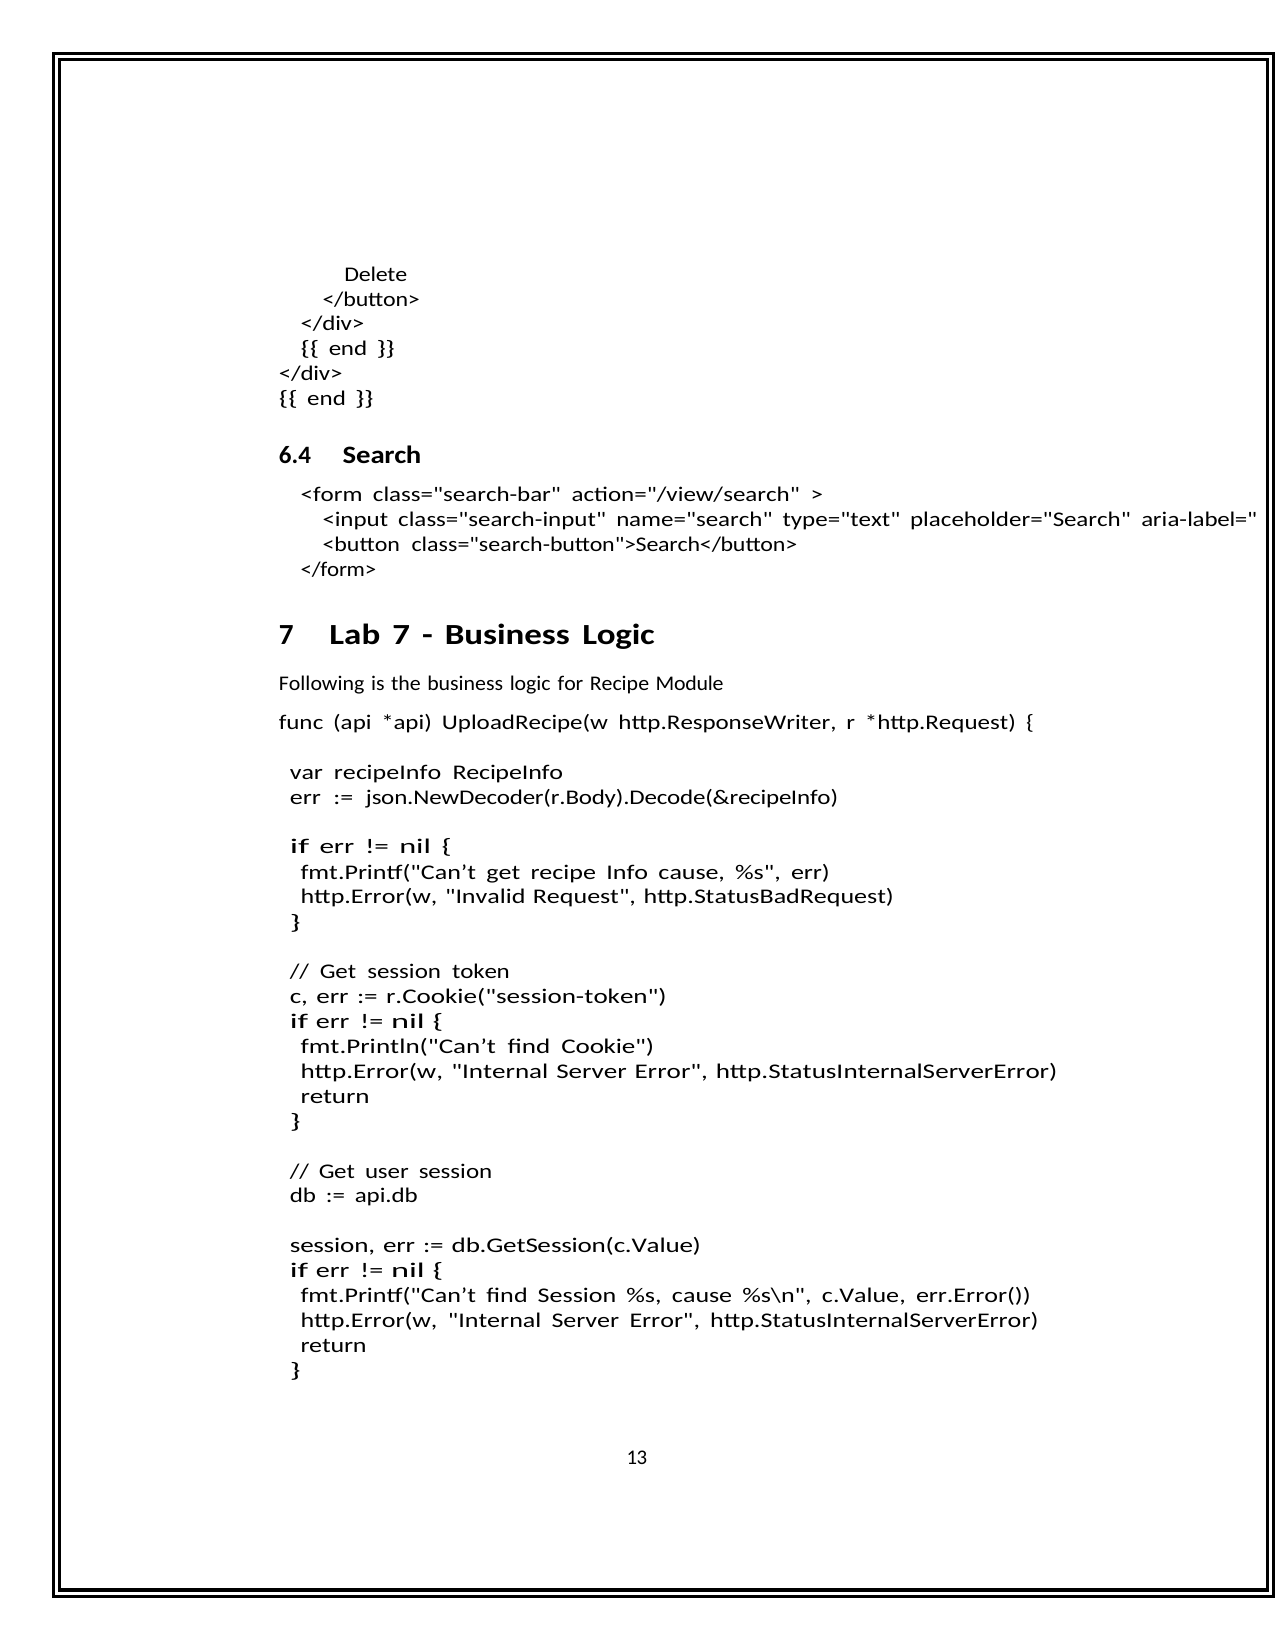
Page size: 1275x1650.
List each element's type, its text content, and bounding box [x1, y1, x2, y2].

text fmt.Println("Can’t find Cookie") [300, 1034, 1266, 1058]
text // Get session token [289, 958, 1266, 984]
text } [289, 1358, 1266, 1383]
text </form> [300, 556, 1266, 582]
text Following is the business logic for Recipe Module [279, 670, 1266, 695]
text } [289, 1108, 1266, 1133]
text Delete [344, 261, 1266, 286]
text err := json.NewDecoder(r.Body).Decode(&recipeInfo) [289, 784, 1266, 809]
text <button class="search-button">Search</button> [322, 531, 1266, 556]
text c, err := r.Cookie("session-token") if err != nil { [289, 984, 682, 1034]
text fmt.Printf("Can’t find Session %s, cause %s\n", c.Value, err.Error()) http.Error(w, "Internal Server Error", http.StatusInternalServerError) return [300, 1283, 1090, 1358]
text <form class="search-bar" action="/view/search" > [300, 481, 1266, 507]
text var recipeInfo RecipeInfo [289, 759, 1266, 784]
text {{ end }} [279, 386, 1266, 411]
text } [289, 909, 1266, 934]
text http.Error(w, "Internal Server Error", http.StatusInternalServerError) return [300, 1058, 1118, 1108]
text <input class="search-input" name="search" type="text" placeholder="Search" aria-label=" [322, 507, 1266, 531]
text </button> [322, 286, 1266, 311]
text if err != nil { [289, 834, 1266, 859]
subtitle Search [279, 439, 1266, 469]
text func (api *api) UploadRecipe(w http.ResponseWriter, r *http.Request) { [279, 709, 1266, 735]
text </div> [300, 311, 1266, 336]
text session, err := db.GetSession(c.Value) if err != nil { [289, 1233, 705, 1283]
text // Get user session db := api.db [289, 1158, 517, 1208]
subtitle Lab 7 - Business Logic [279, 616, 1266, 652]
text </div> [279, 361, 1266, 386]
text {{ end }} [300, 336, 1266, 361]
text fmt.Printf("Can’t get recipe Info cause, %s", err) http.Error(w, "Invalid Request", http.StatusBadRequest) [300, 859, 900, 909]
